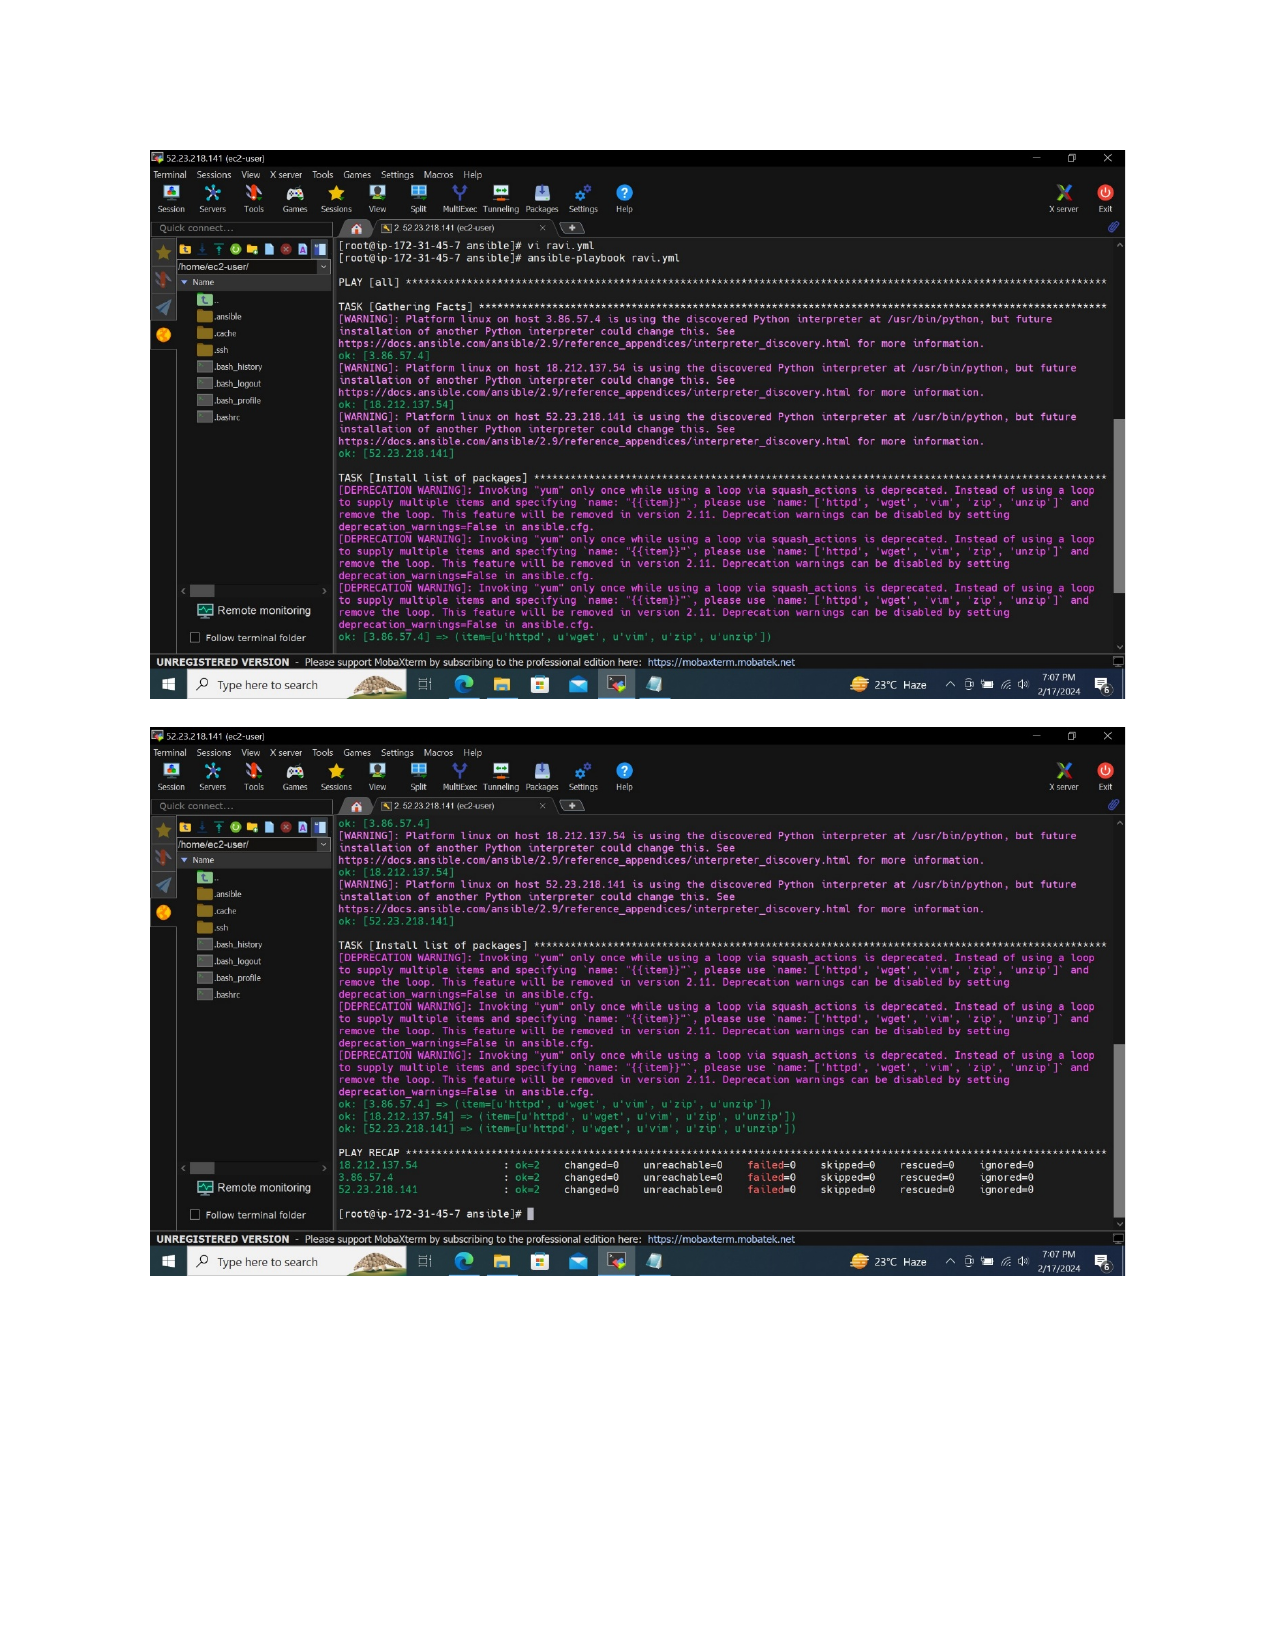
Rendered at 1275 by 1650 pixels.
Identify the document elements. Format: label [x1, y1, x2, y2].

picture [150, 150, 1125, 699]
picture [150, 727, 1125, 1276]
